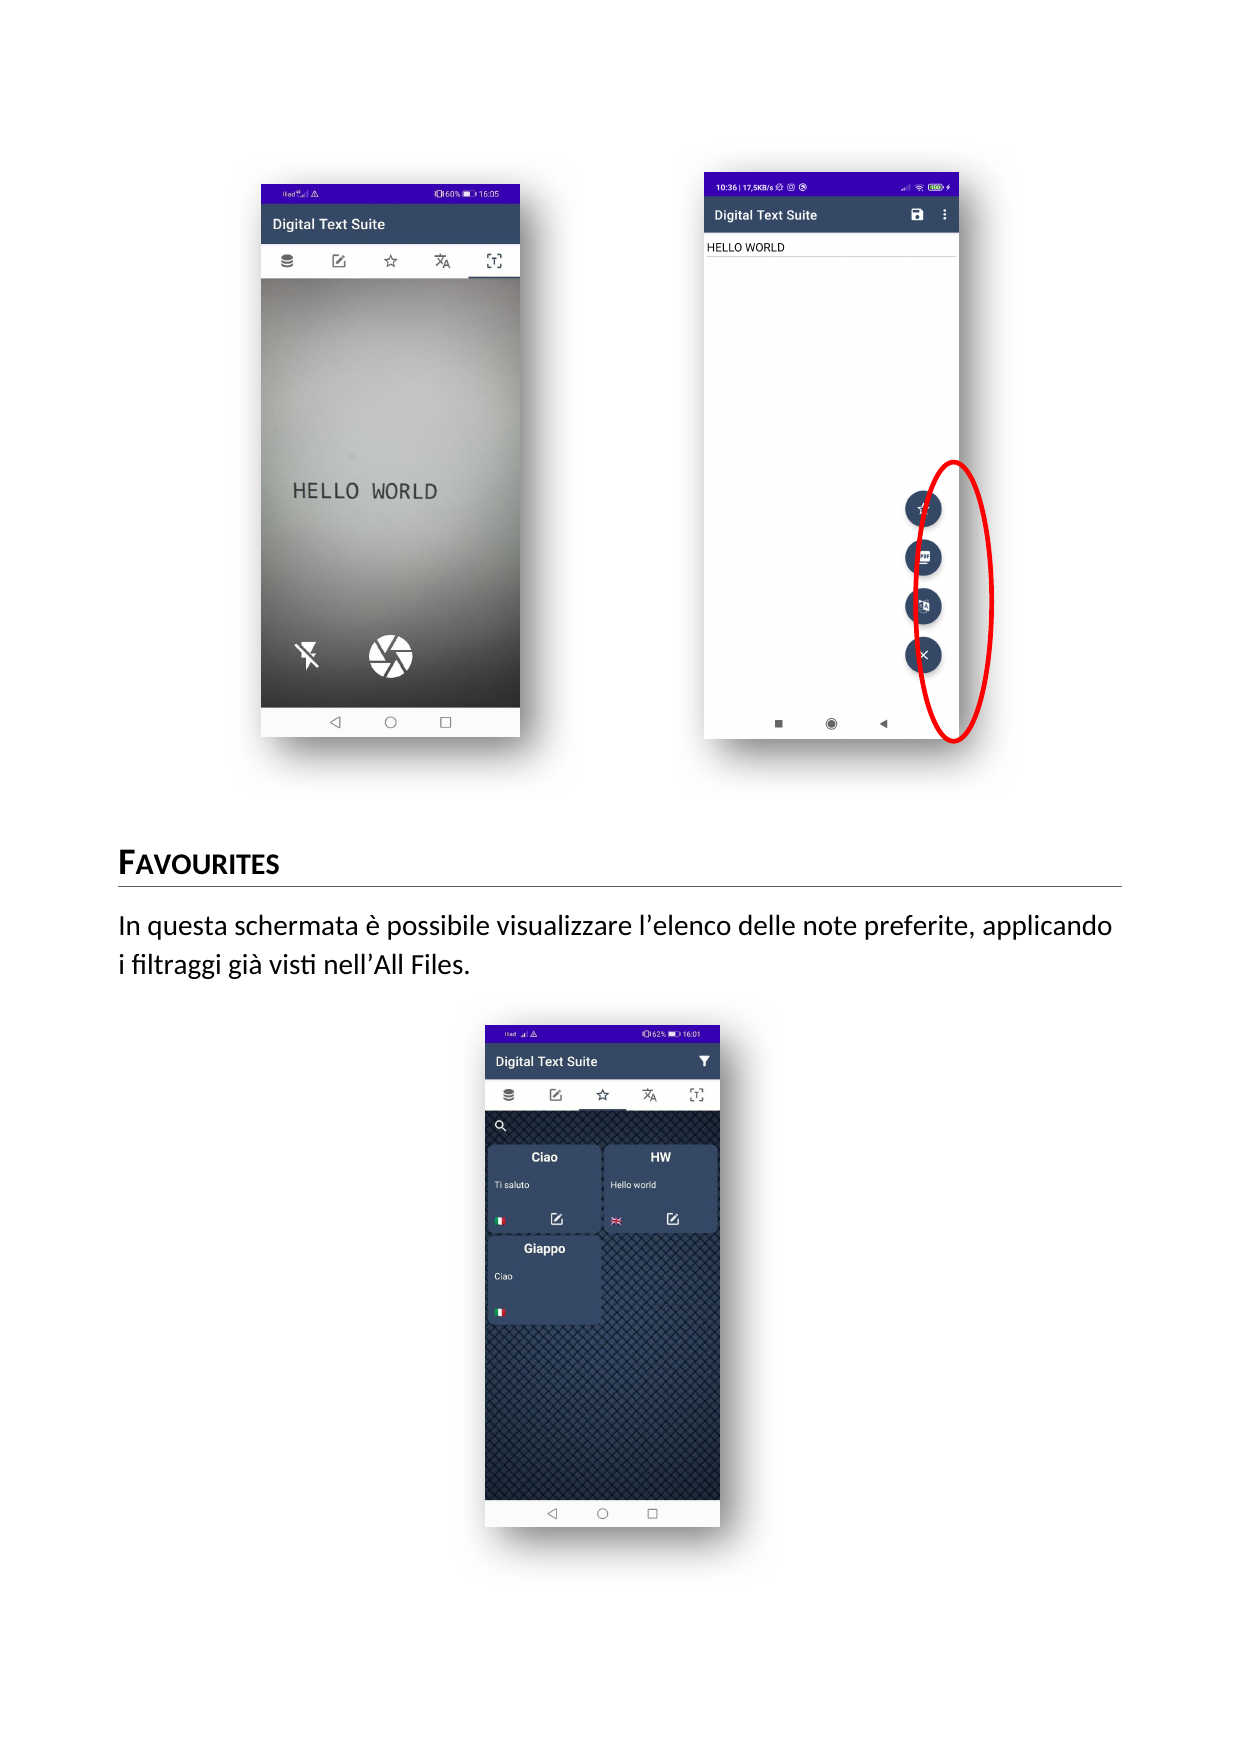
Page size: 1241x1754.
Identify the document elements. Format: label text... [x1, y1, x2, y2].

subtitle Favourites [118, 838, 1122, 886]
picture [261, 184, 520, 737]
picture [485, 1025, 720, 1527]
picture [704, 172, 959, 739]
picture [918, 465, 959, 738]
text In questa schermata è possibile visualizzare l’elenco delle note preferite, applicando i filtraggi già visti nell’All Files. [118, 907, 1122, 981]
